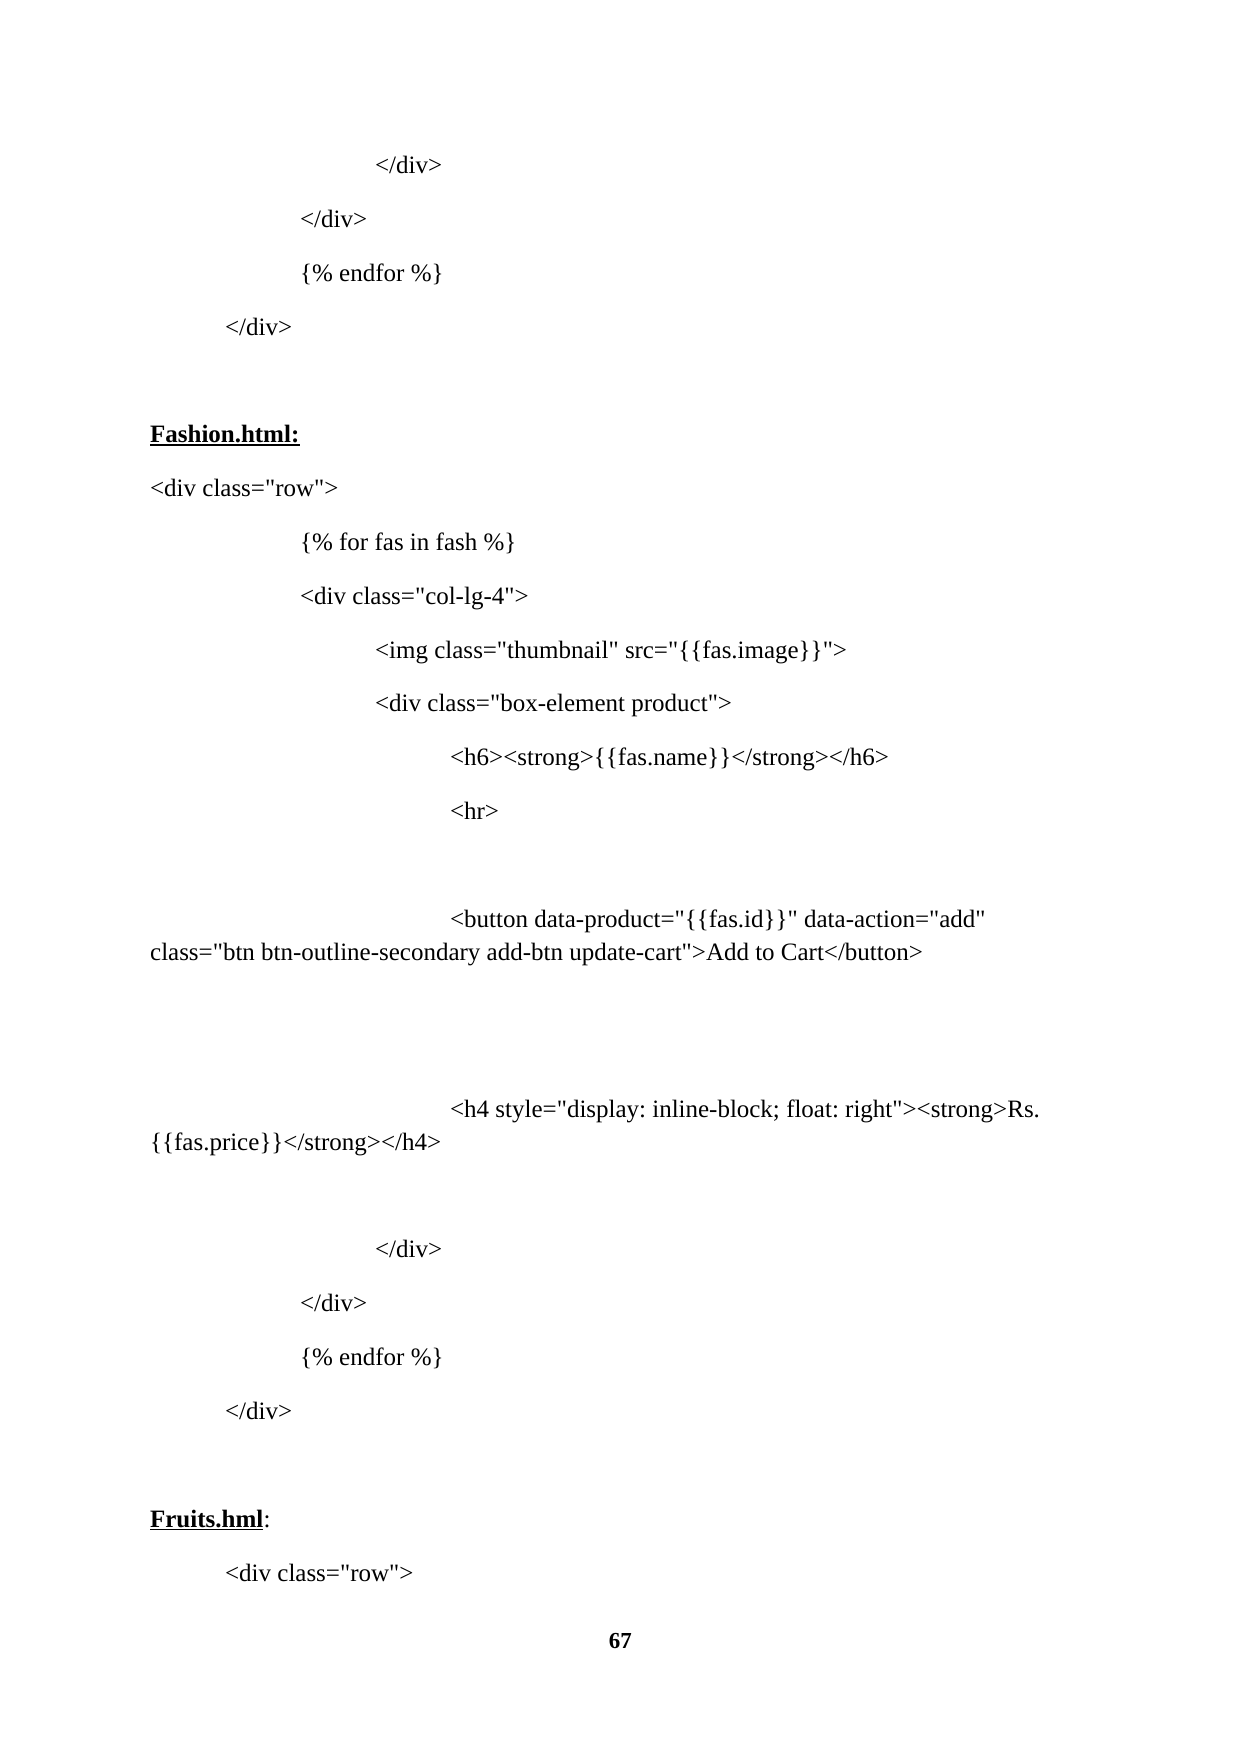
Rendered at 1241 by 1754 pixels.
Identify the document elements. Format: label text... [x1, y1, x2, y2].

text <div class="row"> [150, 473, 1090, 502]
text </div> [150, 150, 1090, 179]
text <img class="thumbnail" src="{{fas.image}}"> [150, 635, 1090, 663]
text Fruits.hml: [150, 1504, 1090, 1532]
text Fashion.html: [150, 419, 1090, 448]
text </div> [150, 1396, 1090, 1425]
text </div> [150, 204, 1090, 233]
text </div> [150, 1234, 1090, 1263]
text <button data-product="{{fas.id}}" data-action="add" class="btn btn-outline-secondary add-btn update-cart">Add to Cart</button> [150, 904, 1090, 966]
text <h4 style="display: inline-block; float: right"><strong>Rs.{{fas.price}}</strong></h4> [150, 1094, 1090, 1156]
text <h6><strong>{{fas.name}}</strong></h6> [150, 742, 1090, 771]
text {% endfor %} [150, 1342, 1090, 1371]
text </div> [150, 1288, 1090, 1317]
text <hr> [150, 796, 1090, 825]
text <div class="box-element product"> [150, 688, 1090, 717]
text <div class="col-lg-4"> [150, 581, 1090, 609]
text {% for fas in fash %} [150, 527, 1090, 556]
text <div class="row"> [150, 1558, 1090, 1586]
text </div> [150, 312, 1090, 340]
text {% endfor %} [150, 258, 1090, 286]
